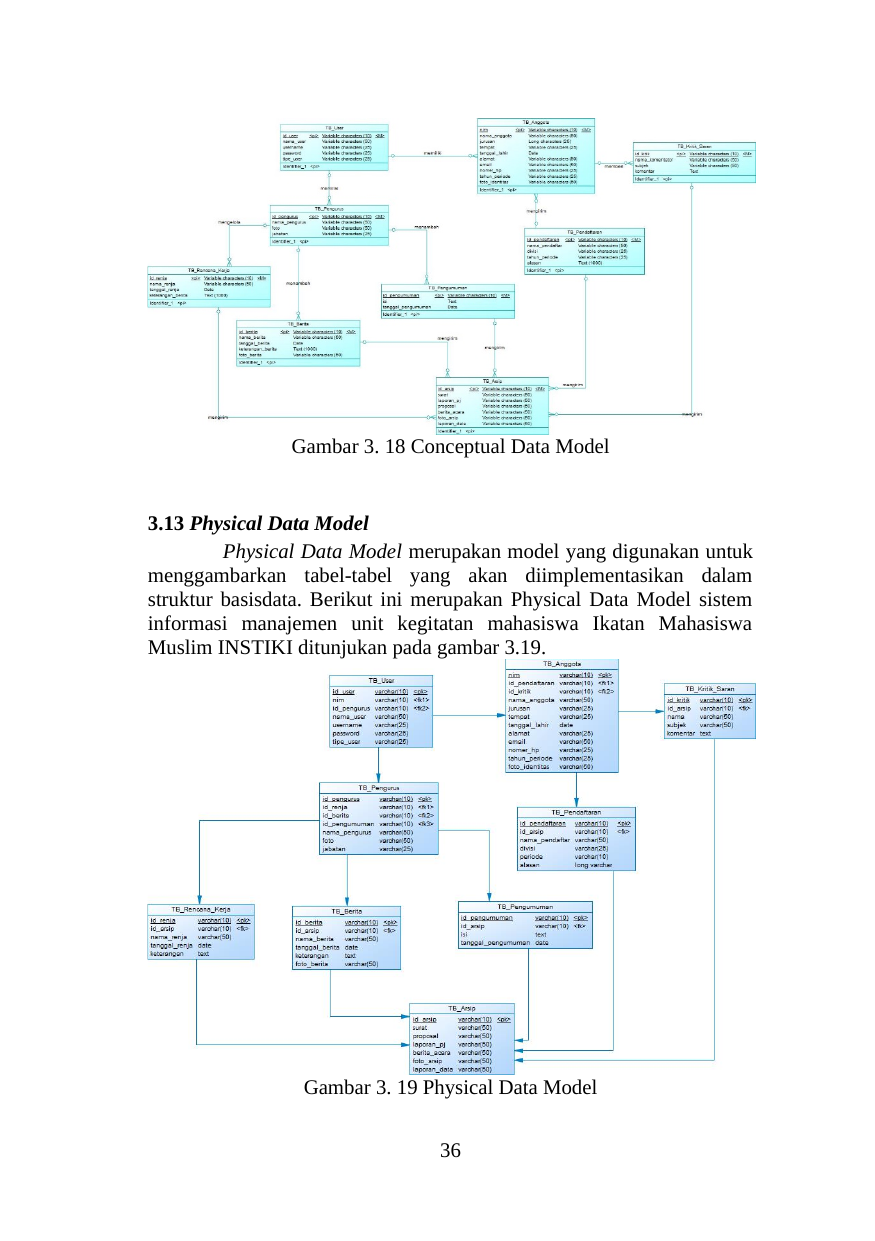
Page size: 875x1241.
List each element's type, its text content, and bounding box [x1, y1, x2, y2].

text Gambar 3. 18 Conceptual Data Model [148, 435, 753, 458]
subtitle 3.13 Physical Data Model [148, 511, 753, 535]
text Physical Data Model merupakan model yang digunakan untuk menggambarkan tabel-tabel yang akan diimplementasikan dalam struktur basisdata. Berikut ini merupakan Physical Data Model sistem informasi manajemen unit kegitatan mahasiswa Ikatan Mahasiswa Muslim INSTIKI ditunjukan pada gambar 3.19. [148, 539, 753, 659]
picture [147, 118, 756, 435]
text Gambar 3. 19 Physical Data Model [148, 1075, 753, 1099]
picture [147, 659, 756, 1075]
